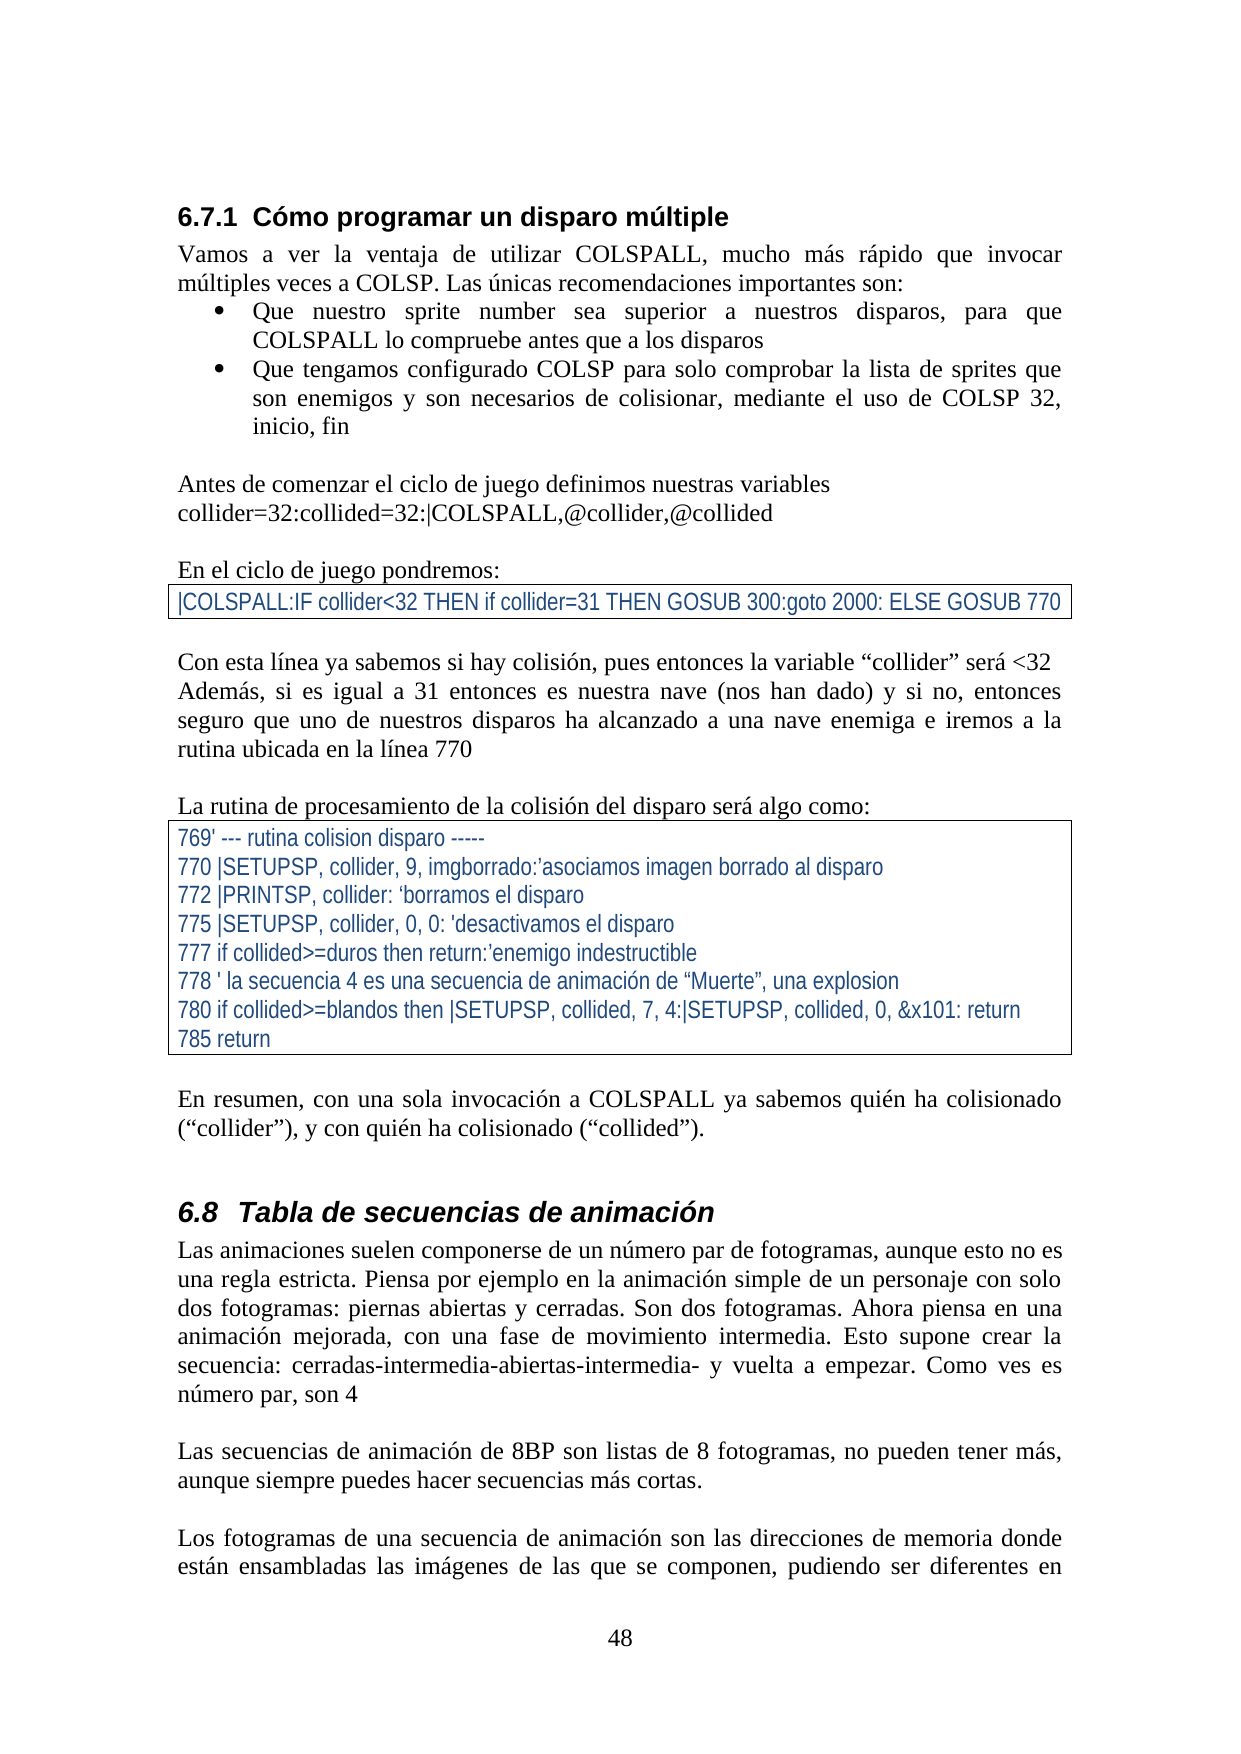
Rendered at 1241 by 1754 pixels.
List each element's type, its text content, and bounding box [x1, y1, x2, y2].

text Las animaciones suelen componerse de un número par de fotogramas, aunque esto no es una regla estricta. Piensa por ejemplo en la animación simple de un personaje con solo dos fotogramas: piernas abiertas y cerradas. Son dos fotogramas. Ahora piensa en una animación mejorada, con una fase de movimiento intermedia. Esto supone crear la secuencia: cerradas-intermedia-abiertas-intermedia- y vuelta a empezar. Como ves es número par, son 4 [177, 1235, 1063, 1408]
text 780 if collided>=blandos then |SETUPSP, collided, 7, 4:|SETUPSP, collided, 0, &x101: return [177, 995, 1063, 1021]
list Que nuestro sprite number sea superior a nuestros disparos, para que COLSPALL lo compruebe antes que a los disparos [215, 296, 1063, 354]
text 778 ' la secuencia 4 es una secuencia de animación de “Muerte”, una explosion [177, 966, 1063, 995]
text 777 if collided>=duros then return:’enemigo indestructible [177, 938, 1063, 966]
text 772 |PRINTSP, collider: ‘borramos el disparo [177, 880, 1063, 909]
text La rutina de procesamiento de la colisión del disparo será algo como: [177, 791, 1063, 820]
text En resumen, con una sola invocación a COLSPALL ya sabemos quién ha colisionado (“collider”), y con quién ha colisionado (“collided”). [177, 1084, 1063, 1142]
text Vamos a ver la ventaja de utilizar COLSPALL, mucho más rápido que invocar múltiples veces a COLSP. Las únicas recomendaciones importantes son: [177, 239, 1063, 296]
text collider=32:collided=32:|COLSPALL,@collider,@collided [177, 498, 1063, 526]
text 770 |SETUPSP, collider, 9, imgborrado:’asociamos imagen borrado al disparo [177, 852, 1063, 880]
text Antes de comenzar el ciclo de juego definimos nuestras variables [177, 469, 1063, 498]
text |COLSPALL:IF collider<32 THEN if collider=31 THEN GOSUB 300:goto 2000: ELSE GOSUB 770 [169, 585, 1071, 618]
text Con esta línea ya sabemos si hay colisión, pues entonces la variable “collider” será <32 [177, 647, 1063, 676]
text Las secuencias de animación de 8BP son listas de 8 fotogramas, no pueden tener más, aunque siempre puedes hacer secuencias más cortas. [177, 1436, 1063, 1494]
text 775 |SETUPSP, collider, 0, 0: 'desactivamos el disparo [177, 909, 1063, 938]
text Además, si es igual a 31 entonces es nuestra nave (nos han dado) y si no, entonces seguro que uno de nuestros disparos ha alcanzado a una nave enemiga e iremos a la rutina ubicada en la línea 770 [177, 676, 1063, 762]
text 785 return [169, 1021, 1071, 1054]
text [177, 1523, 1063, 1580]
subtitle Tabla de secuencias de animación [177, 1195, 1063, 1229]
list Que tengamos configurado COLSP para solo comprobar la lista de sprites que son enemigos y son necesarios de colisionar, mediante el uso de COLSP 32, inicio, fin [215, 354, 1063, 440]
subtitle Cómo programar un disparo múltiple [177, 201, 1063, 233]
text En el ciclo de juego pondremos: [177, 555, 1063, 584]
text 769' --- rutina colision disparo ----- [169, 821, 1071, 852]
